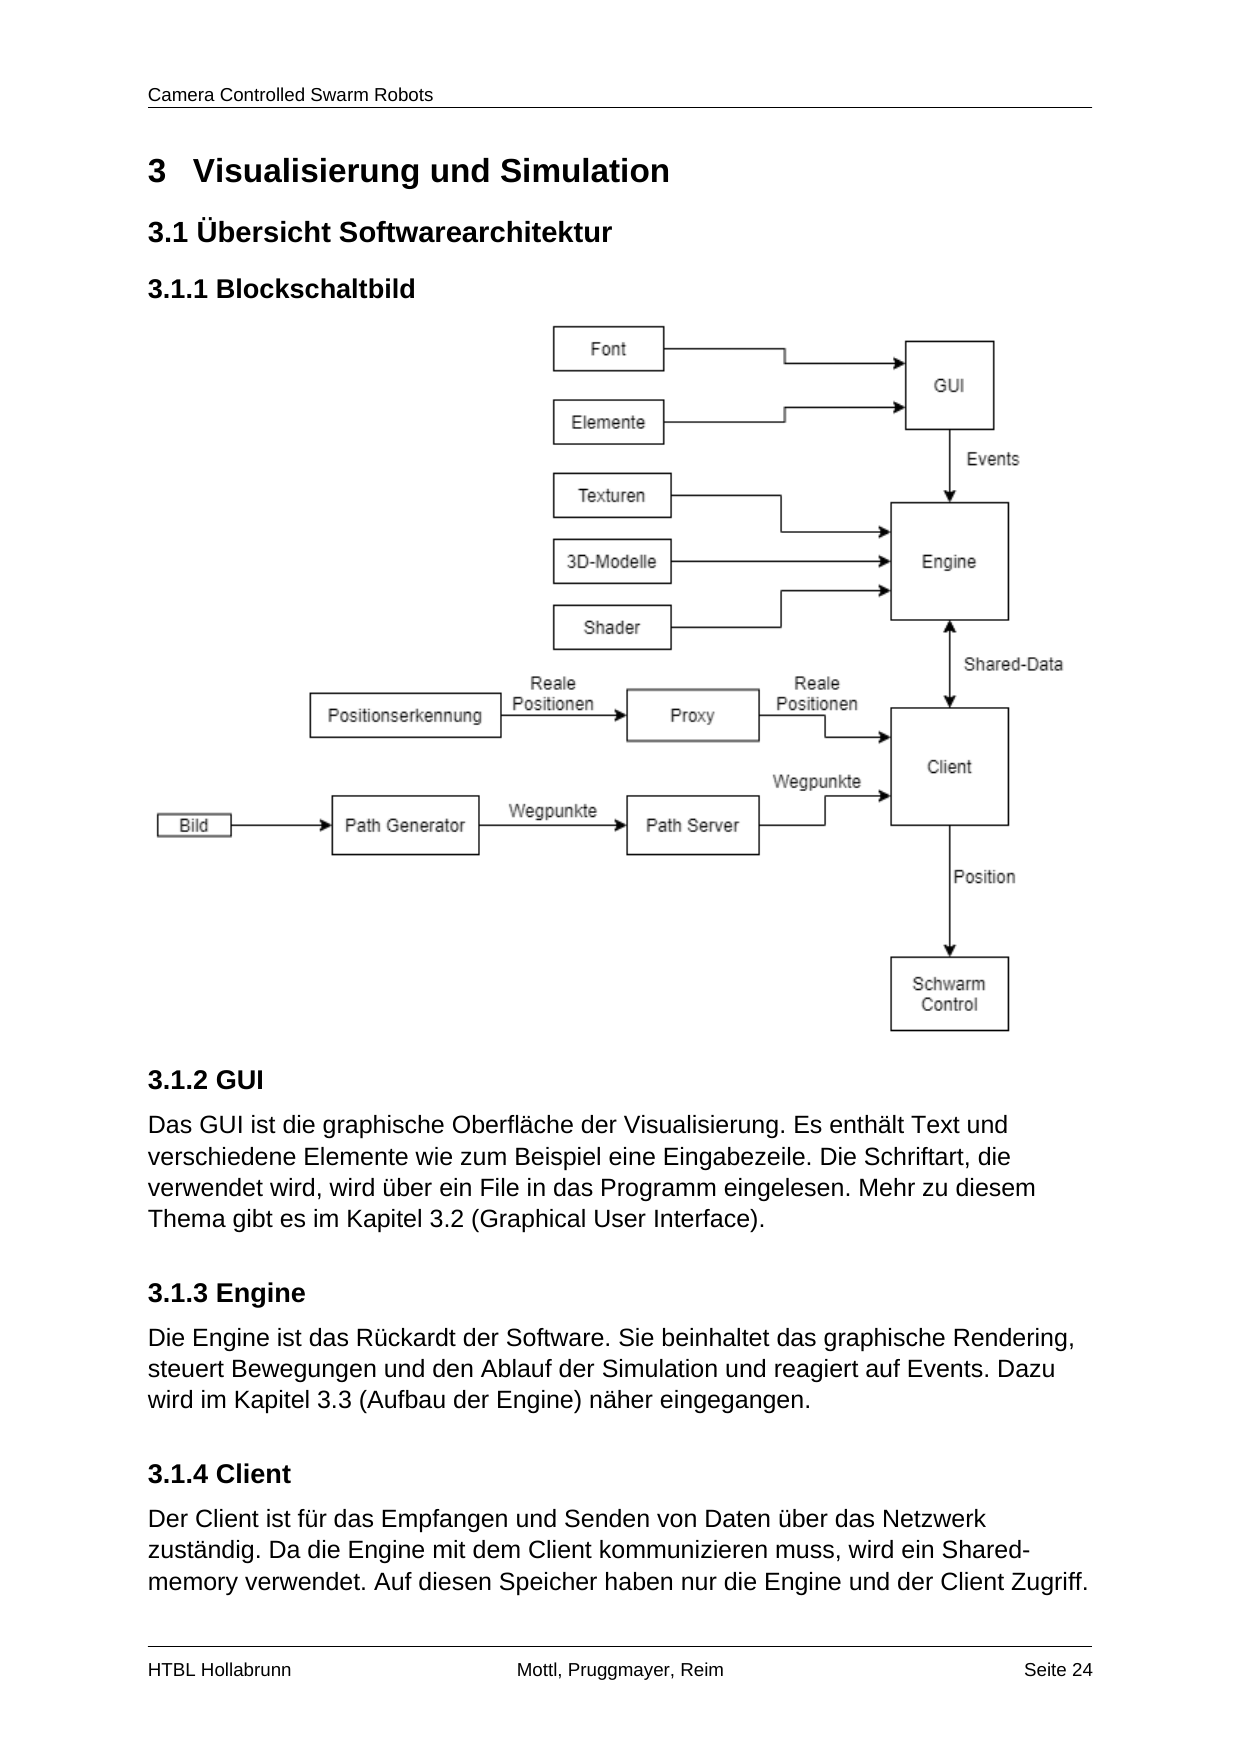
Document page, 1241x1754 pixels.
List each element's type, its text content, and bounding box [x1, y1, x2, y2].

subtitle GUI [148, 1064, 1092, 1095]
text Das GUI ist die graphische Oberfläche der Visualisierung. Es enthält Text und verschiedene Elemente wie zum Beispiel eine Eingabezeile. Die Schriftart, die verwendet wird, wird über ein File in das Programm eingelesen. Mehr zu diesem Thema gibt es im Kapitel 3.2 (Graphical User Interface). [148, 1108, 1092, 1233]
picture [147, 317, 1093, 1052]
text Die Engine ist das Rückardt der Software. Sie beinhaltet das graphische Rendering, steuert Bewegungen und den Ablauf der Simulation und reagiert auf Events. Dazu wird im Kapitel 3.3 (Aufbau der Engine) näher eingegangen. [148, 1320, 1092, 1414]
subtitle Übersicht Softwarearchitektur [148, 215, 1092, 248]
subtitle Client [148, 1458, 1092, 1489]
text Der Client ist für das Empfangen und Senden von Daten über das Netzwerk zuständig. Da die Engine mit dem Client kommunizieren muss, wird ein Shared-memory verwendet. Auf diesen Speicher haben nur die Engine und der Client Zugriff. [148, 1502, 1092, 1595]
subtitle Visualisierung und Simulation [148, 151, 1092, 190]
subtitle Engine [148, 1277, 1092, 1308]
subtitle Blockschaltbild [148, 273, 1092, 304]
